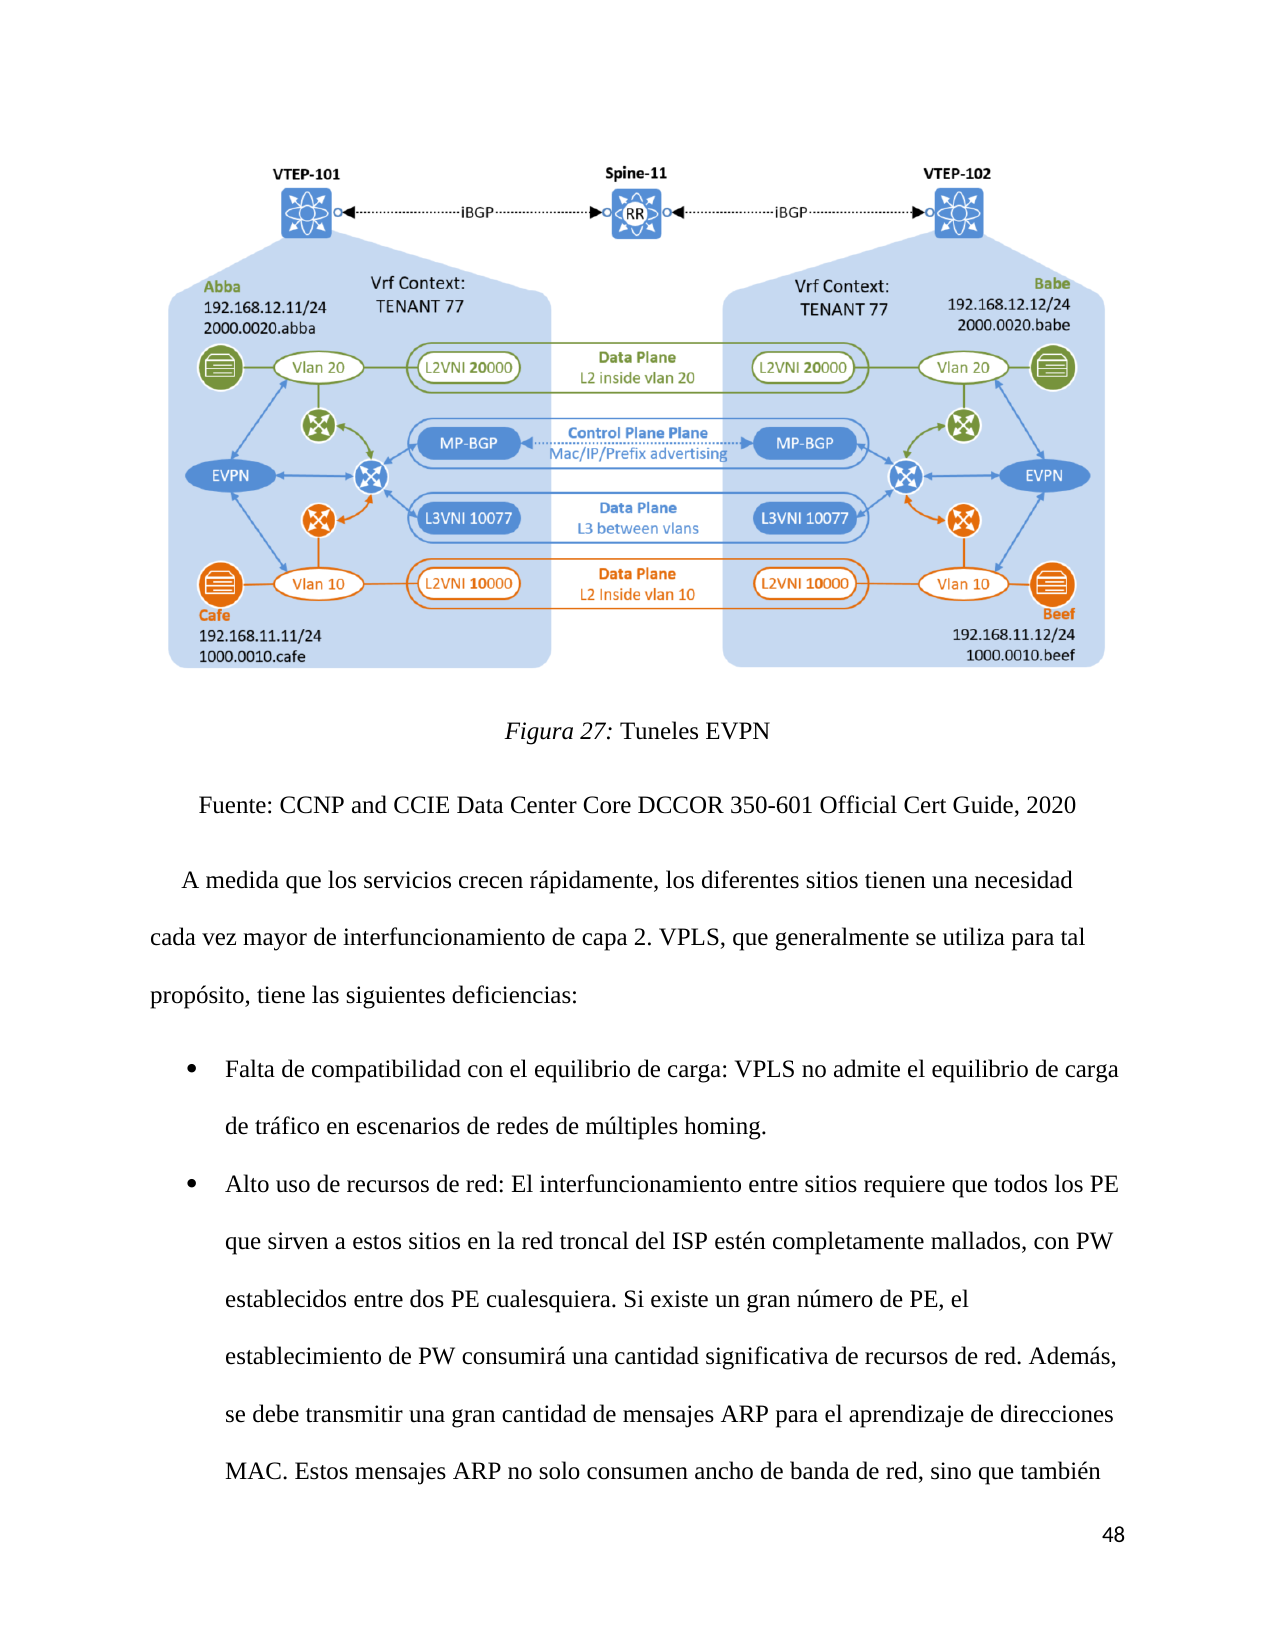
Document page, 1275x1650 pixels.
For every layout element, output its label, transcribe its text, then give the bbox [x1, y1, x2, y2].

picture [163, 150, 1112, 672]
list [187, 1169, 1125, 1485]
text A medida que los servicios crecen rápidamente, los diferentes sitios tienen una necesidad cada vez mayor de interfuncionamiento de capa 2. VPLS, que generalmente se utiliza para tal propósito, tiene las siguientes deficiencias: [150, 865, 1125, 1008]
text Fuente: CCNP and CCIE Data Center Core DCCOR 350-601 Official Cert Guide, 2020 [150, 791, 1125, 819]
text Figura 27: Tuneles EVPN [150, 716, 1125, 745]
list Falta de compatibilidad con el equilibrio de carga: VPLS no admite el equilibrio de carga de tráfico en escenarios de redes de múltiples homing. [187, 1054, 1125, 1140]
